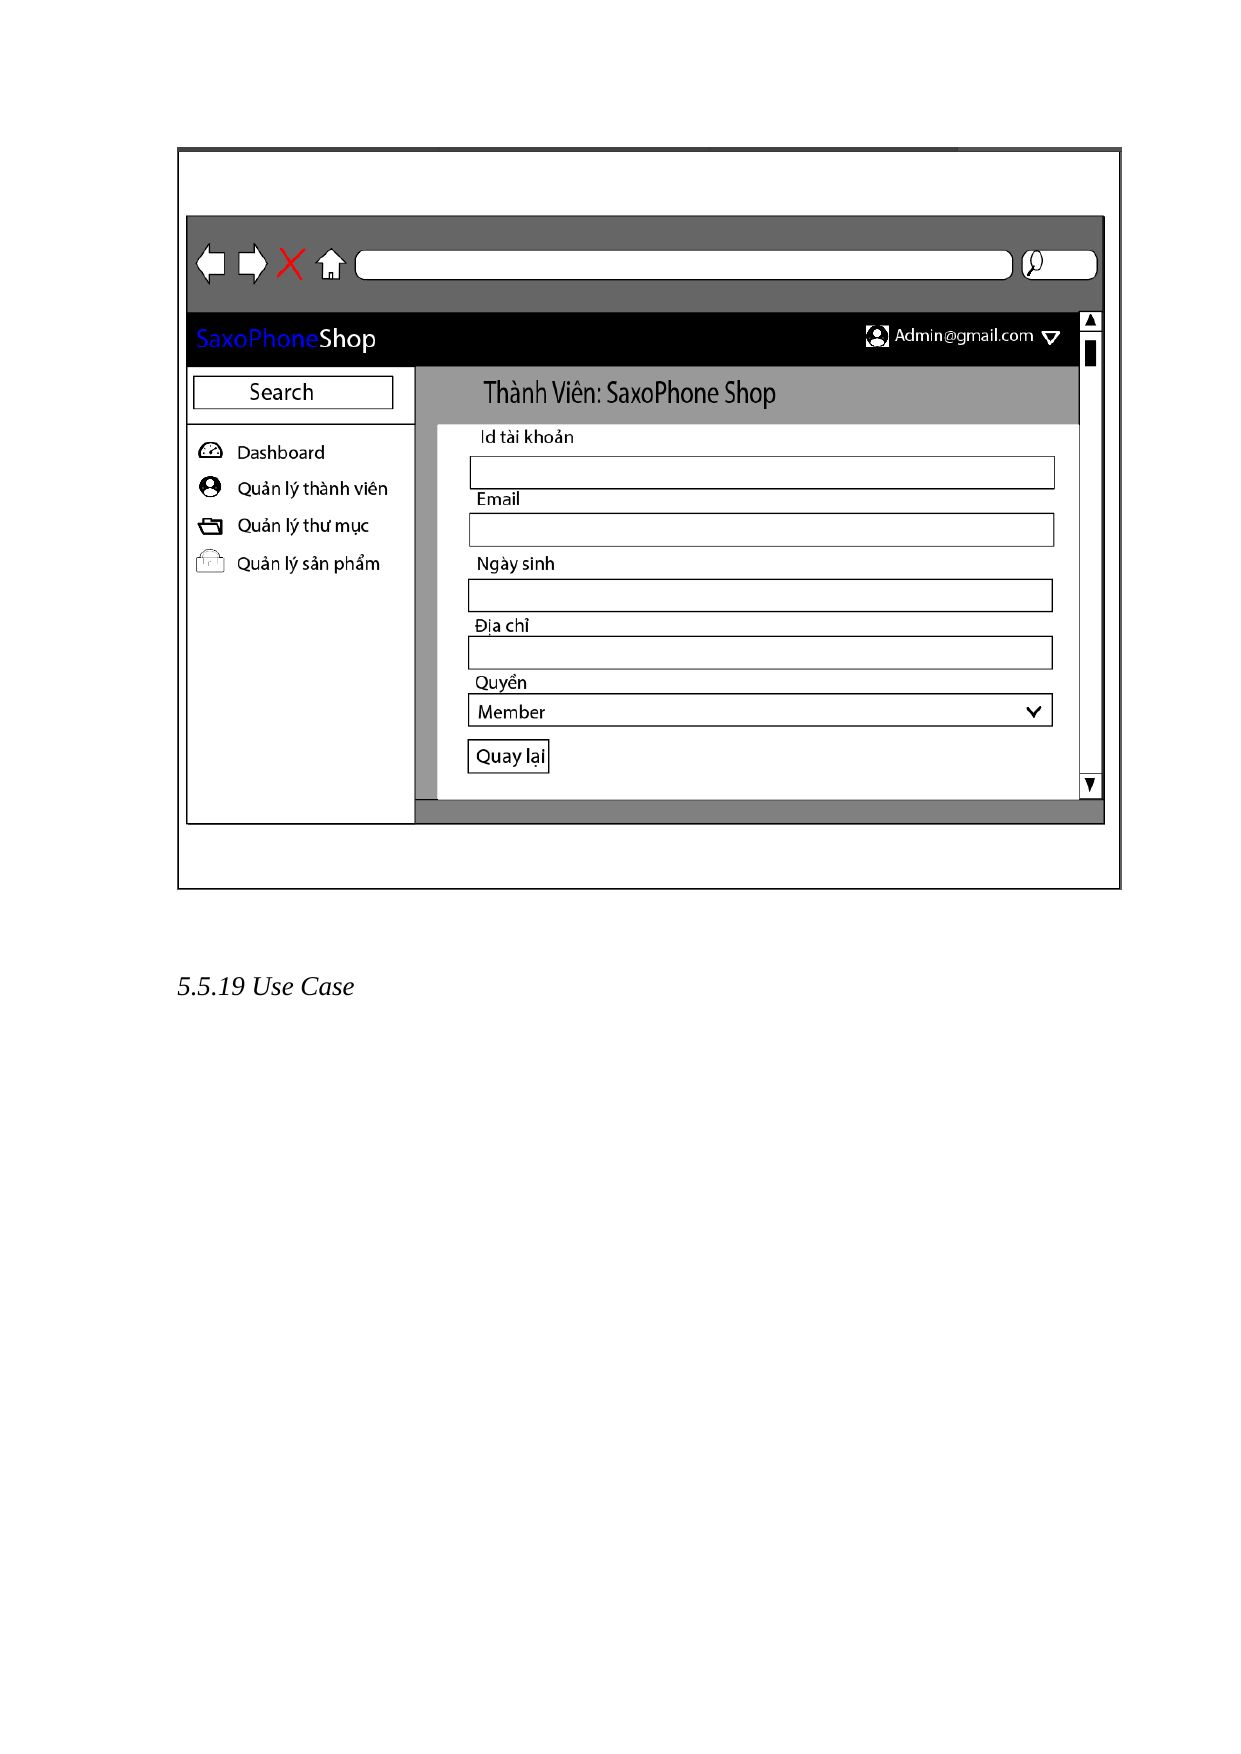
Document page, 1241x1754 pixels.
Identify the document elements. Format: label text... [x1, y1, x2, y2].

picture [177, 147, 1122, 890]
text 5.5.19 Use Case [177, 970, 1122, 1002]
